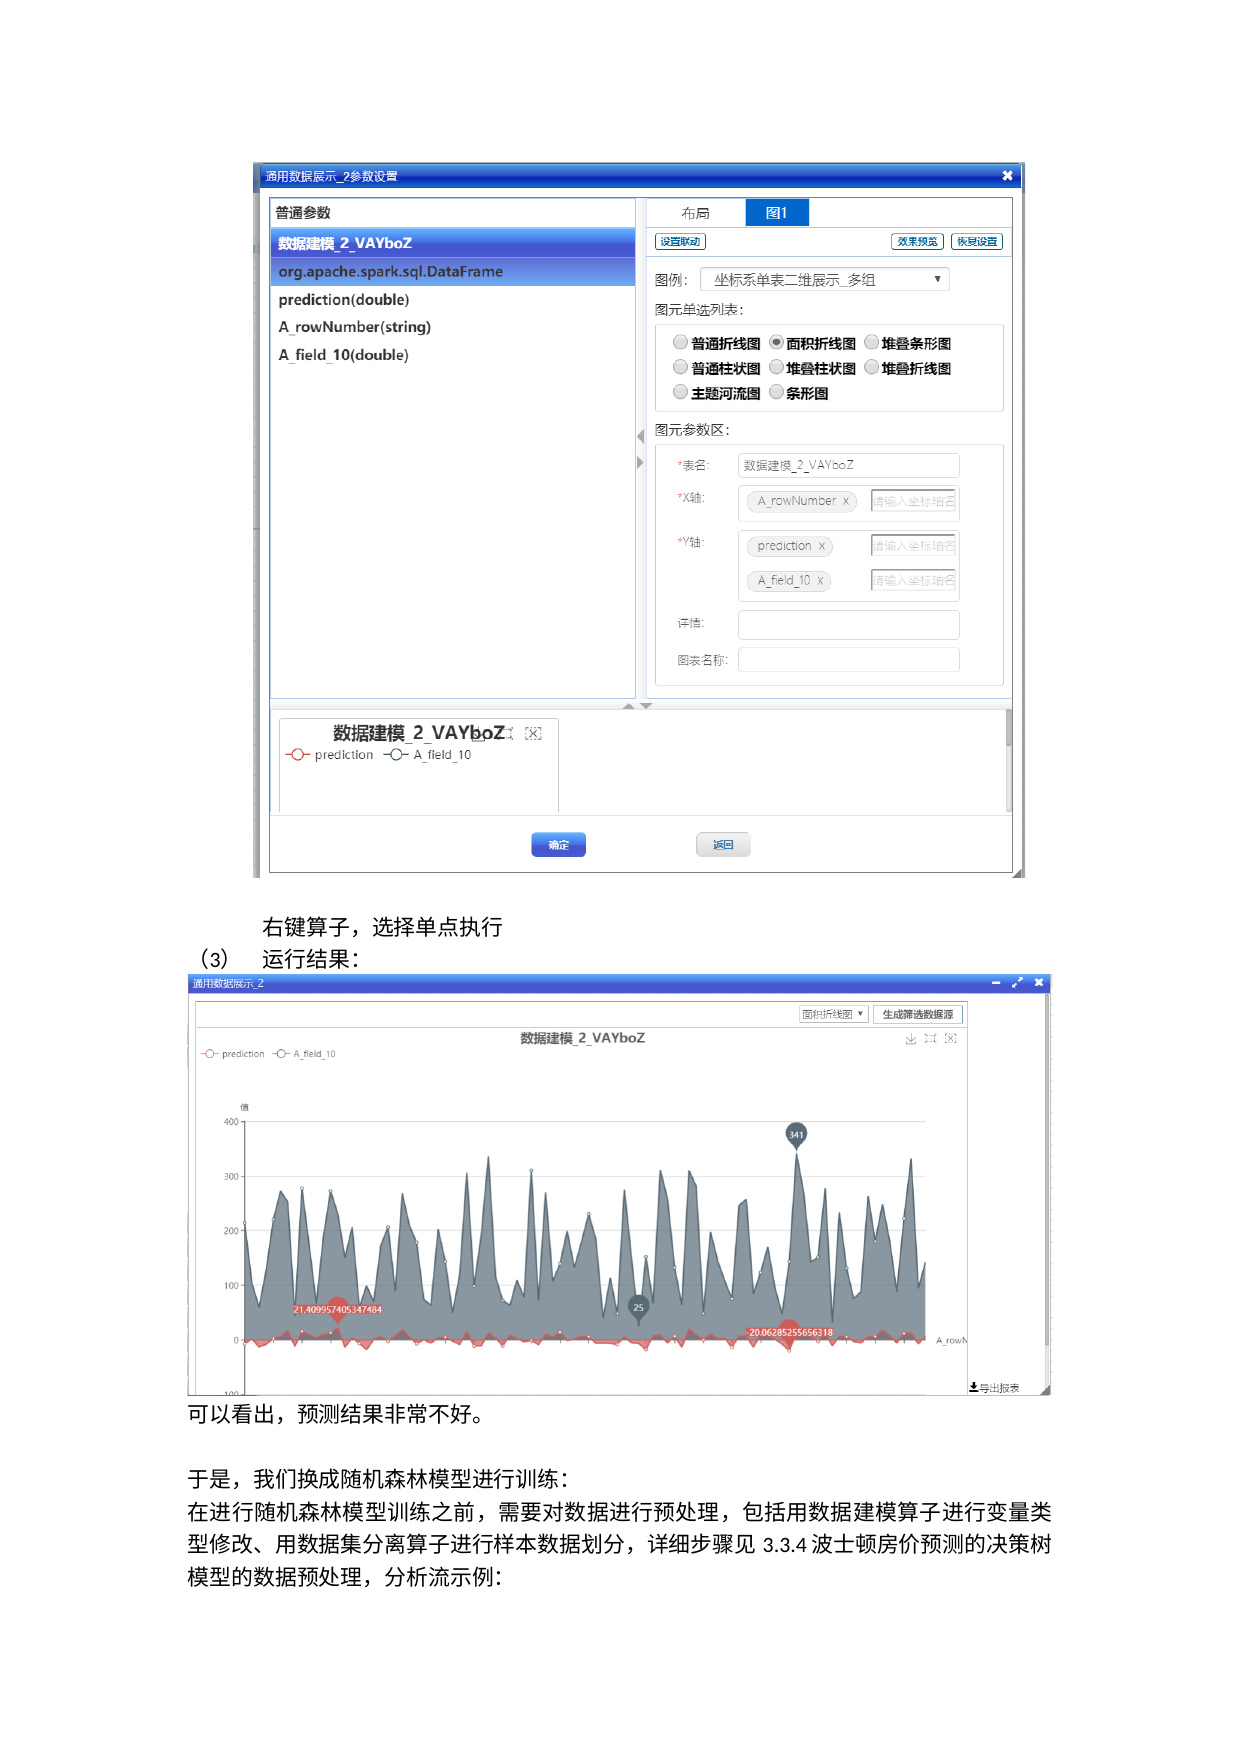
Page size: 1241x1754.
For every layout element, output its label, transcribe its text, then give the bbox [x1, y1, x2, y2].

list 右键算子，选择单点执行 [262, 909, 1053, 942]
text 在进行随机森林模型训练之前，需要对数据进行预处理，包括用数据建模算子进行变量类型修改、用数据集分离算子进行样本数据划分，详细步骤见3.3.4波士顿房价预测的决策树模型的数据预处理，分析流示例： [187, 1494, 1053, 1592]
picture [187, 974, 1053, 1396]
text 可以看出，预测结果非常不好。 [187, 1396, 1053, 1429]
list 运行结果： [187, 942, 1053, 974]
picture [253, 162, 1025, 878]
text 于是，我们换成随机森林模型进行训练： [187, 1462, 1053, 1494]
